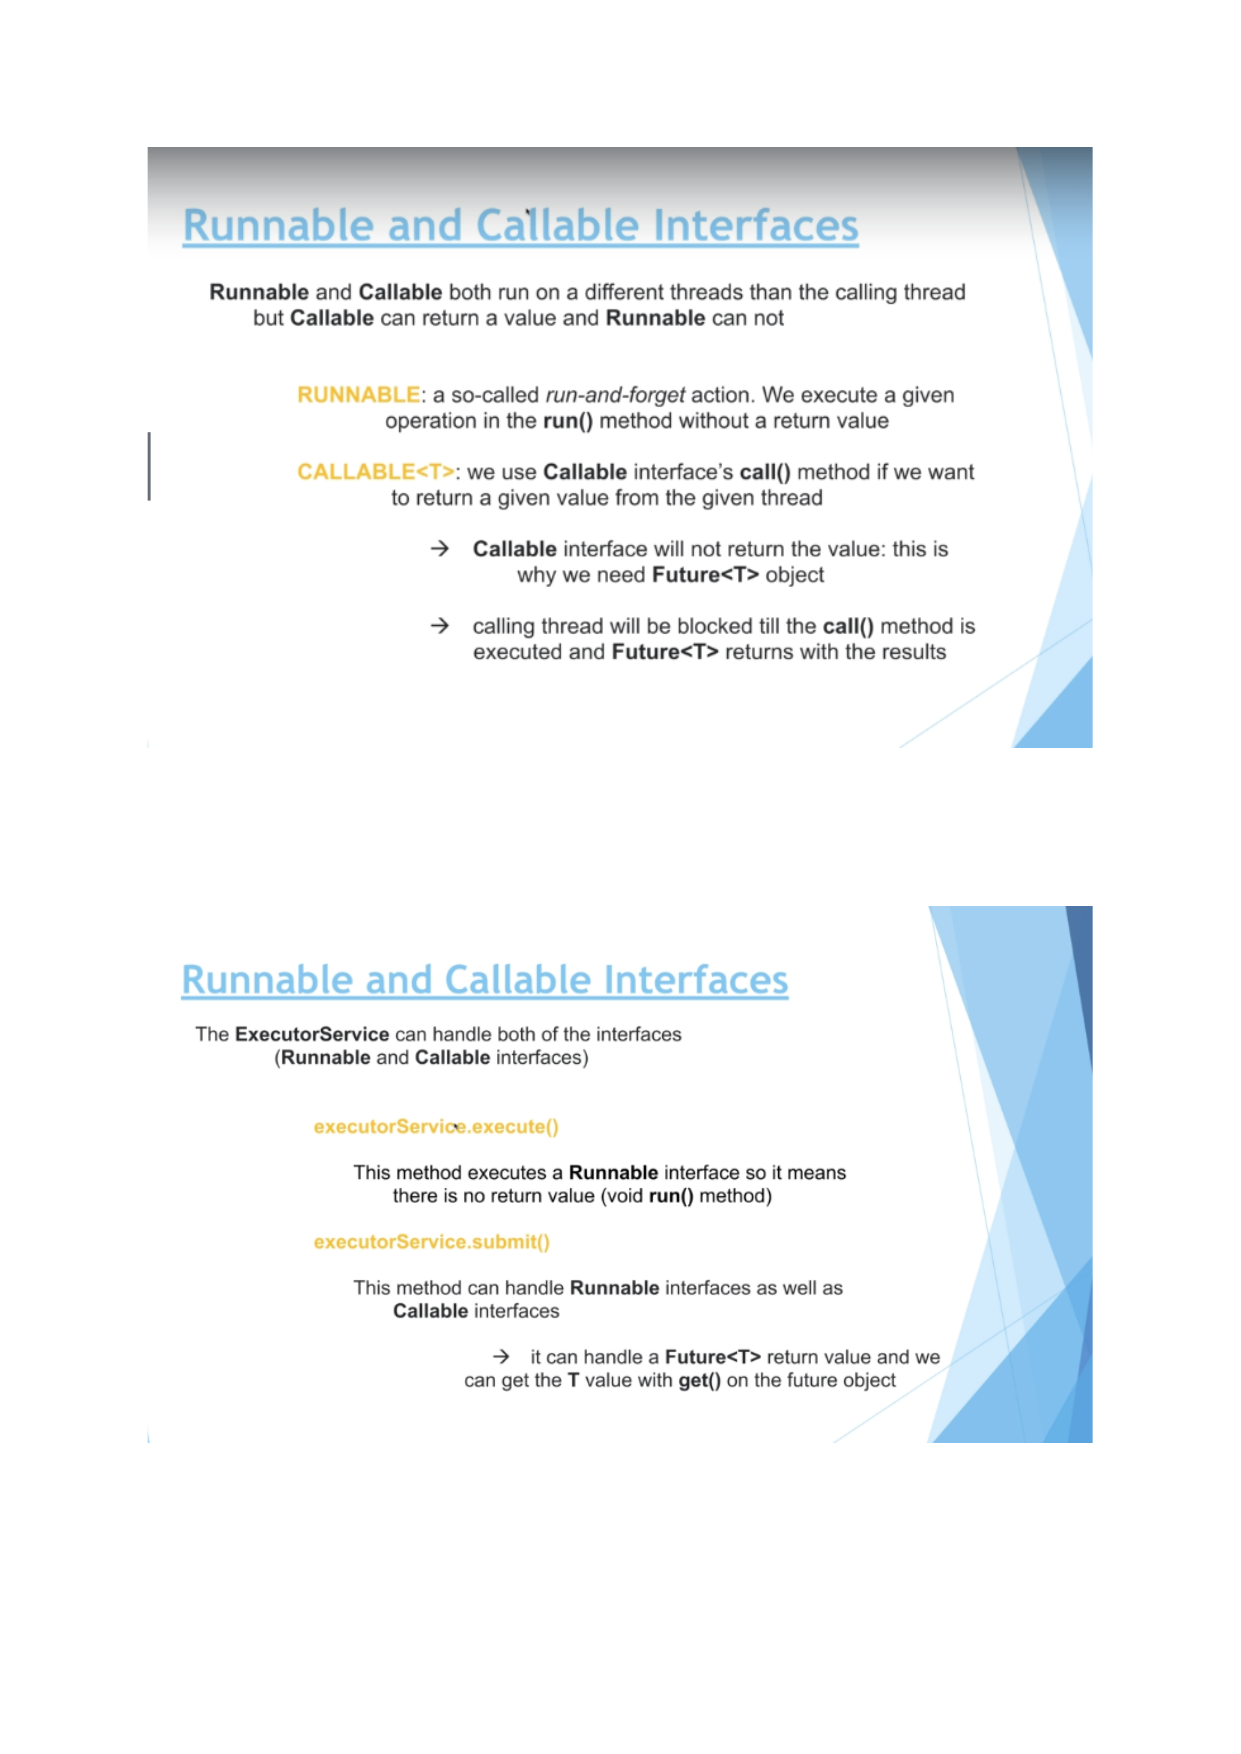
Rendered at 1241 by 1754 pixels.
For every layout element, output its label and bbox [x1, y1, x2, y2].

picture [147, 147, 1093, 748]
picture [147, 906, 1093, 1443]
